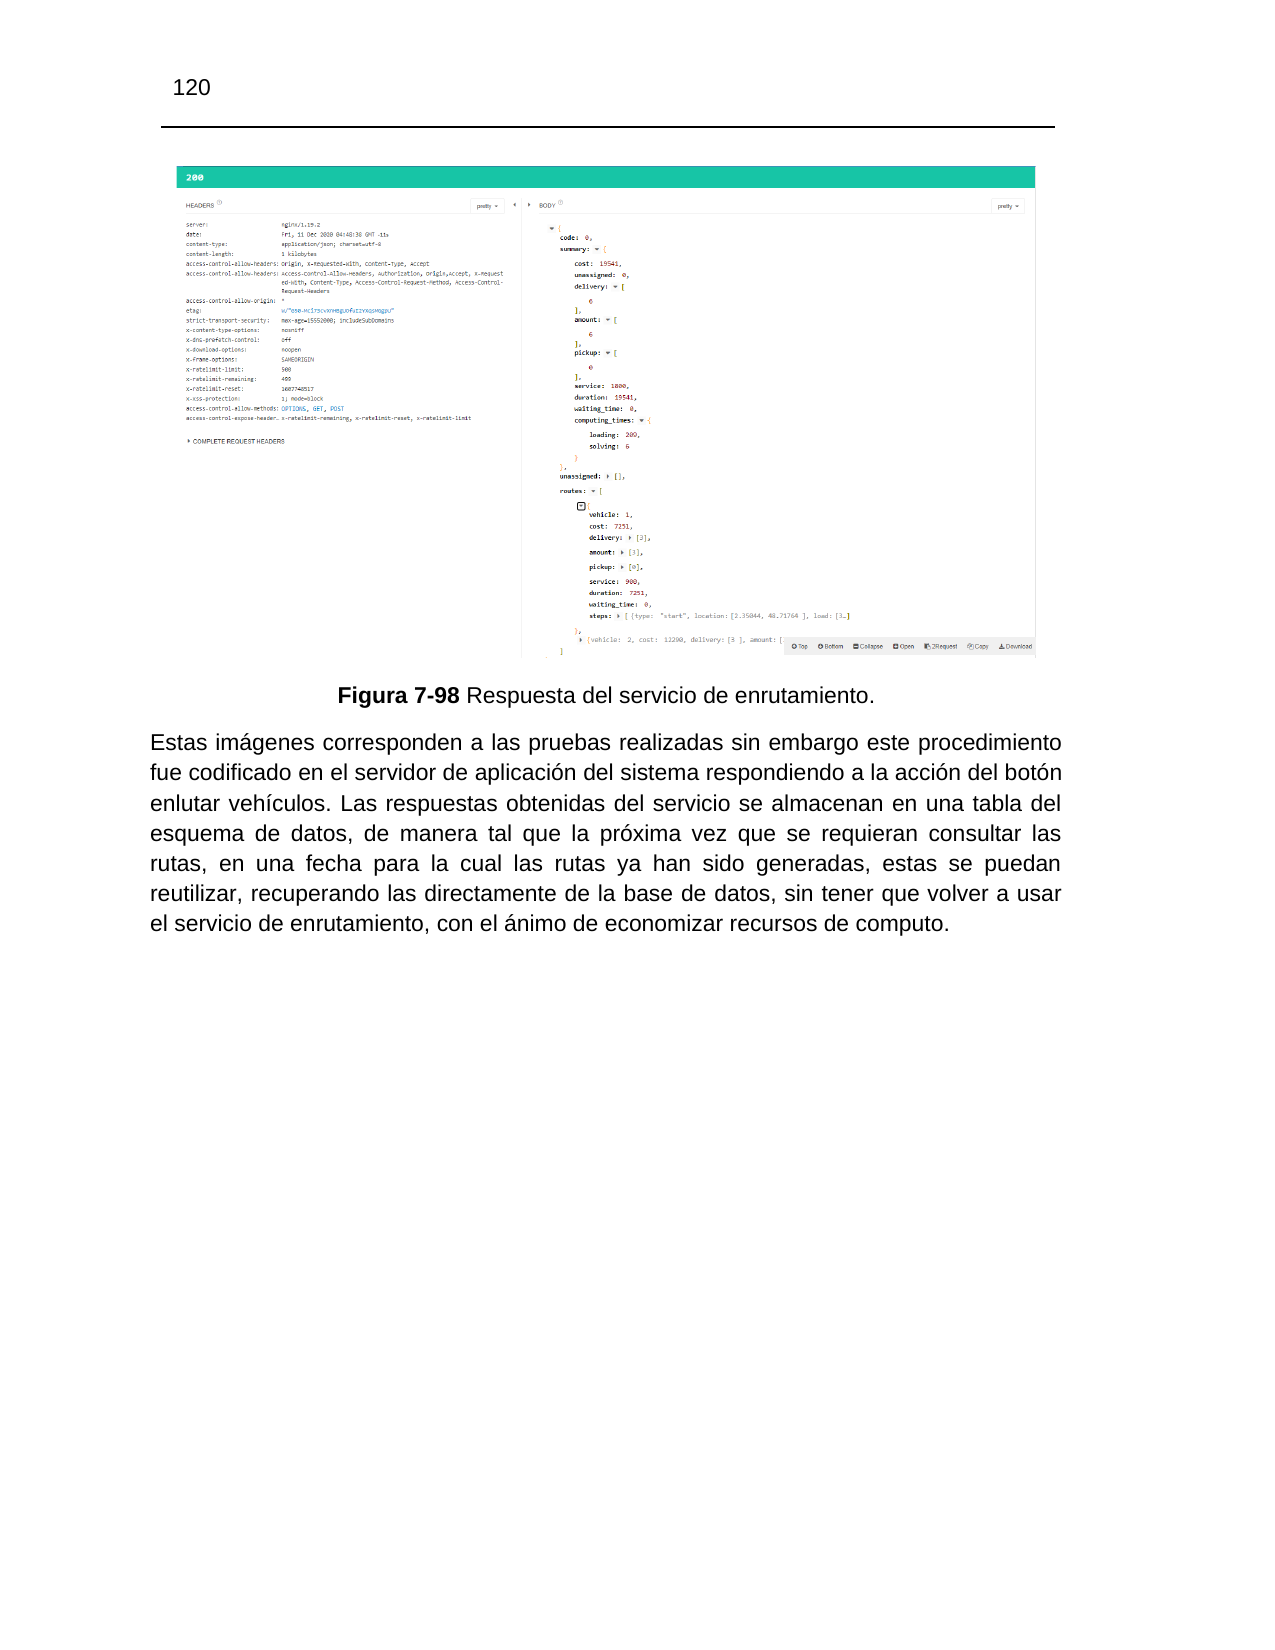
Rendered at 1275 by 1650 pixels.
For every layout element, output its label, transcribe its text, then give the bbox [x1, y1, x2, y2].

picture [176, 166, 1036, 658]
text Estas imágenes corresponden a las pruebas realizadas sin embargo este procedimiento fue codificado en el servidor de aplicación del sistema respondiendo a la acción del botón enlutar vehículos. Las respuestas obtenidas del servicio se almacenan en una tabla del esquema de datos, de manera tal que la próxima vez que se requieran consultar las rutas, en una fecha para la cual las rutas ya han sido generadas, estas se puedan reutilizar, recuperando las directamente de la base de datos, sin tener que volver a usar el servicio de enrutamiento, con el ánimo de economizar recursos de computo. [150, 729, 1062, 937]
